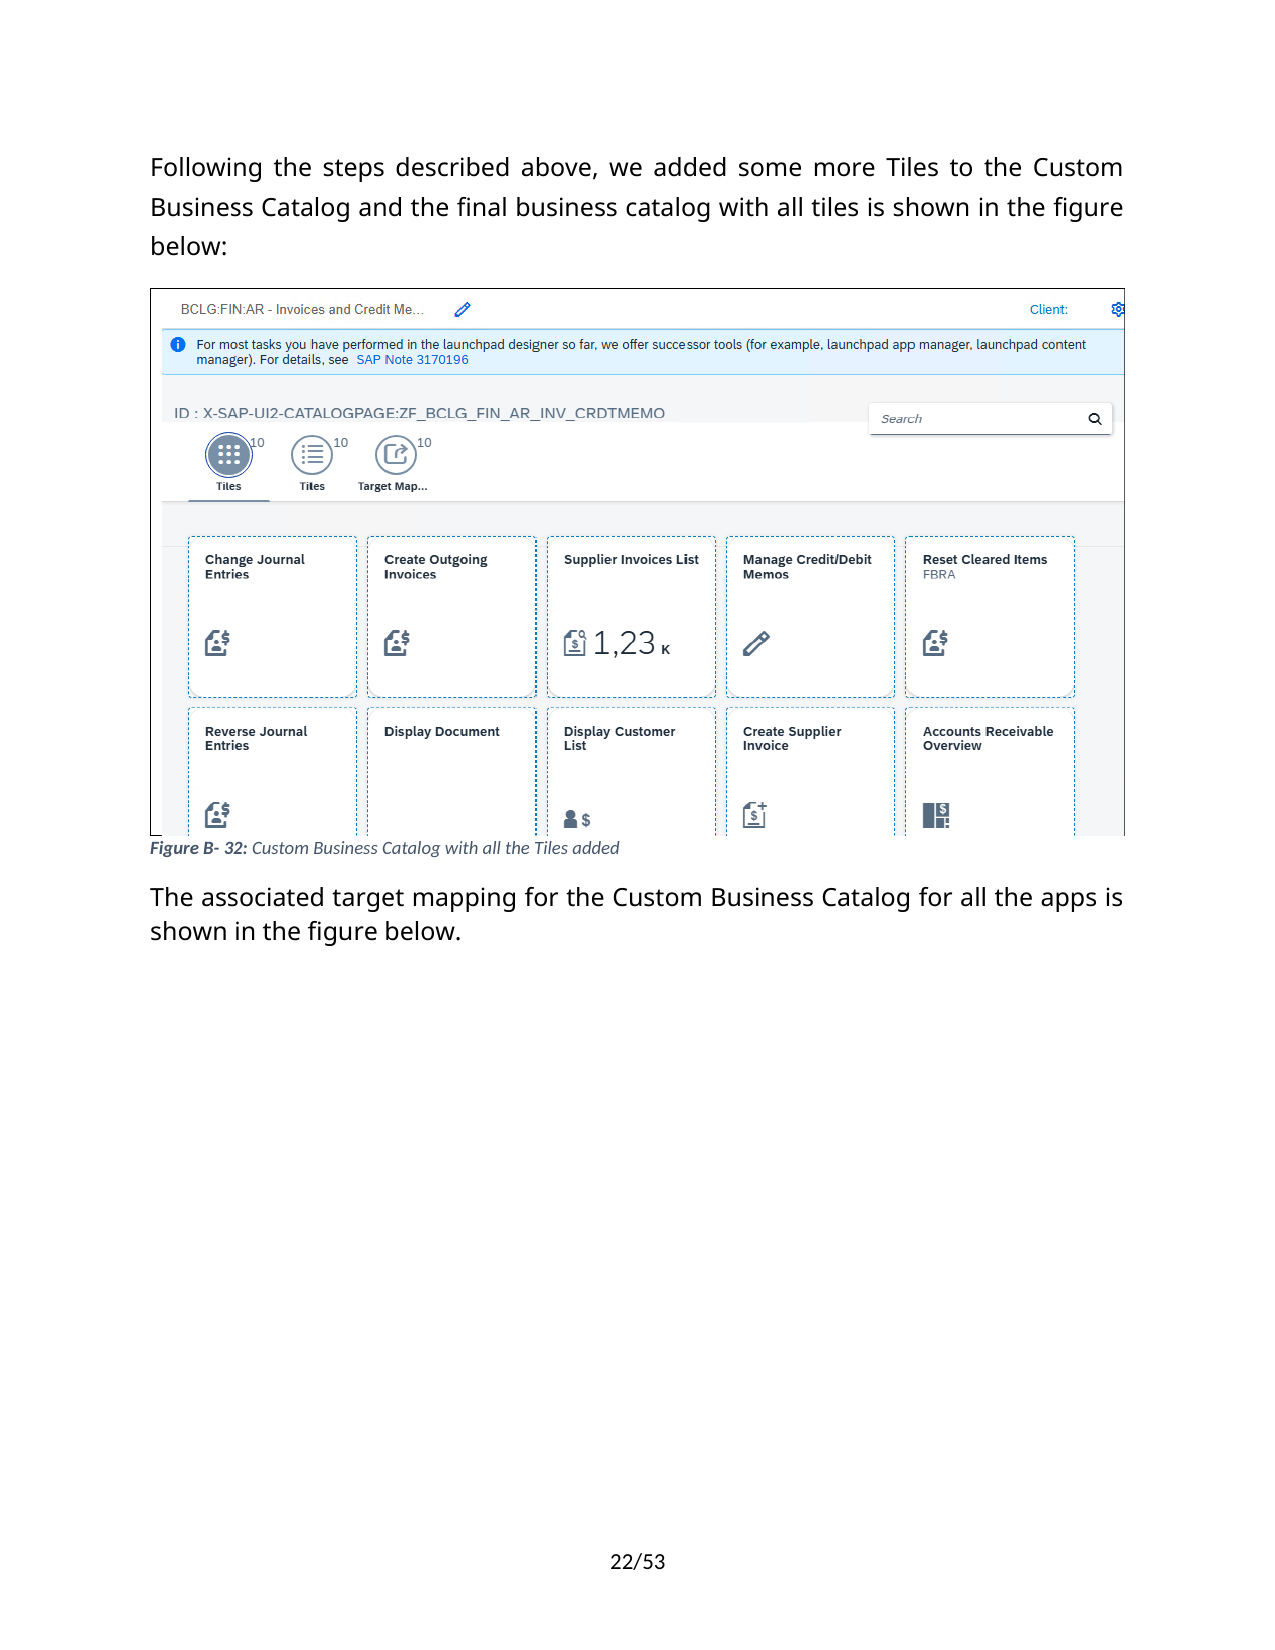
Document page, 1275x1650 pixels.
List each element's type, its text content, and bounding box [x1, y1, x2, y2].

table_header [151, 289, 161, 835]
picture [161, 289, 1125, 836]
text Following the steps described above, we added some more Tiles to the Custom Business Catalog and the final business catalog with all tiles is shown in the figure below: [150, 150, 1125, 262]
text Figure B- 32: Custom Business Catalog with all the Tiles added [150, 836, 1125, 859]
text The associated target mapping for the Custom Business Catalog for all the apps is shown in the figure below. [150, 880, 1125, 948]
